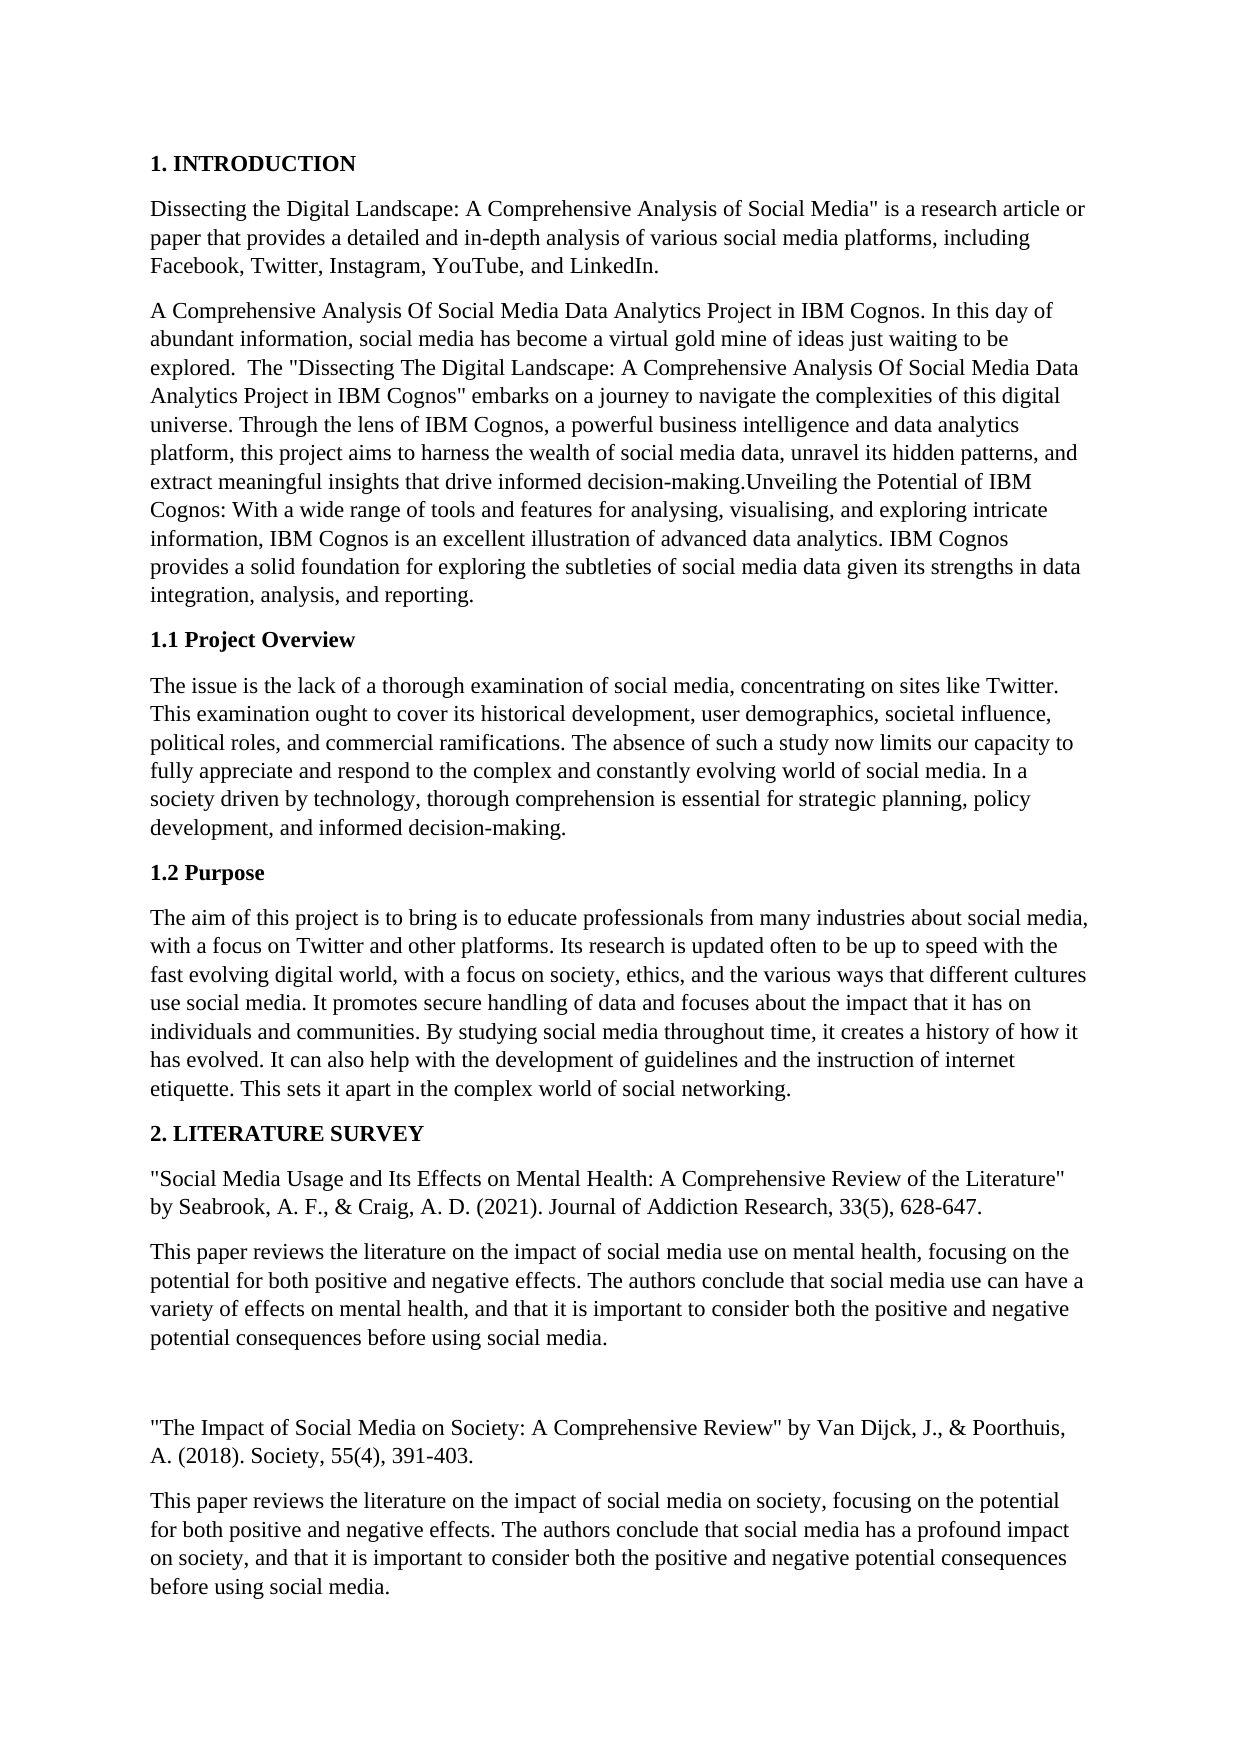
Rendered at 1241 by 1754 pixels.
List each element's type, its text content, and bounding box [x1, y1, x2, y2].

text This paper reviews the literature on the impact of social media on society, focusing on the potential for both positive and negative effects. The authors conclude that social media has a profound impact on society, and that it is important to consider both the positive and negative potential consequences before using social media. [150, 1487, 1090, 1599]
text The aim of this project is to bring is to educate professionals from many industries about social media, with a focus on Twitter and other platforms. Its research is updated often to be up to speed with the fast evolving digital world, with a focus on society, ethics, and the various ways that different cultures use social media. It promotes secure handling of data and focuses about the impact that it has on individuals and communities. By studying social media throughout time, it creates a history of how it has evolved. It can also help with the development of guidelines and the instruction of internet etiquette. This sets it apart in the complex world of social networking. [150, 904, 1090, 1101]
text 1.1 Project Overview [150, 627, 1090, 653]
text This paper reviews the literature on the impact of social media use on mental health, focusing on the potential for both positive and negative effects. The authors conclude that social media use can have a variety of effects on mental health, and that it is important to consider both the positive and negative potential consequences before using social media. [150, 1238, 1090, 1350]
text 2. LITERATURE SURVEY [150, 1120, 1090, 1146]
text "The Impact of Social Media on Society: A Comprehensive Review" by Van Dijck, J., & Poorthuis, A. (2018). Society, 55(4), 391-403. [150, 1414, 1090, 1469]
text "Social Media Usage and Its Effects on Mental Health: A Comprehensive Review of the Literature" by Seabrook, A. F., & Craig, A. D. (2021). Journal of Addiction Research, 33(5), 628-647. [150, 1165, 1090, 1220]
text A Comprehensive Analysis Of Social Media Data Analytics Project in IBM Cognos. In this day of abundant information, social media has become a virtual gold mine of ideas just waiting to be explored. The "Dissecting The Digital Landscape: A Comprehensive Analysis Of Social Media Data Analytics Project in IBM Cognos" embarks on a journey to navigate the complexities of this digital universe. Through the lens of IBM Cognos, a powerful business intelligence and data analytics platform, this project aims to harness the wealth of social media data, unravel its hidden patterns, and extract meaningful insights that drive informed decision-making.Unveiling the Potential of IBM Cognos: With a wide range of tools and features for analysing, visualising, and exploring intricate information, IBM Cognos is an excellent illustration of advanced data analytics. IBM Cognos provides a solid foundation for exploring the subtleties of social media data given its strengths in data integration, analysis, and reporting. [150, 297, 1090, 608]
text 1.2 Purpose [150, 859, 1090, 885]
text Dissecting the Digital Landscape: A Comprehensive Analysis of Social Media" is a research article or paper that provides a detailed and in-depth analysis of various social media platforms, including Facebook, Twitter, Instagram, YouTube, and LinkedIn. [150, 195, 1090, 278]
text The issue is the lack of a thorough examination of social media, concentrating on sites like Twitter. This examination ought to cover its historical development, user demographics, societal influence, political roles, and commercial ramifications. The absence of such a study now limits our capacity to fully appreciate and respond to the complex and constantly evolving world of social media. In a society driven by technology, thorough comprehension is essential for strategic planning, policy development, and informed decision-making. [150, 672, 1090, 840]
text 1. INTRODUCTION [150, 150, 1090, 176]
